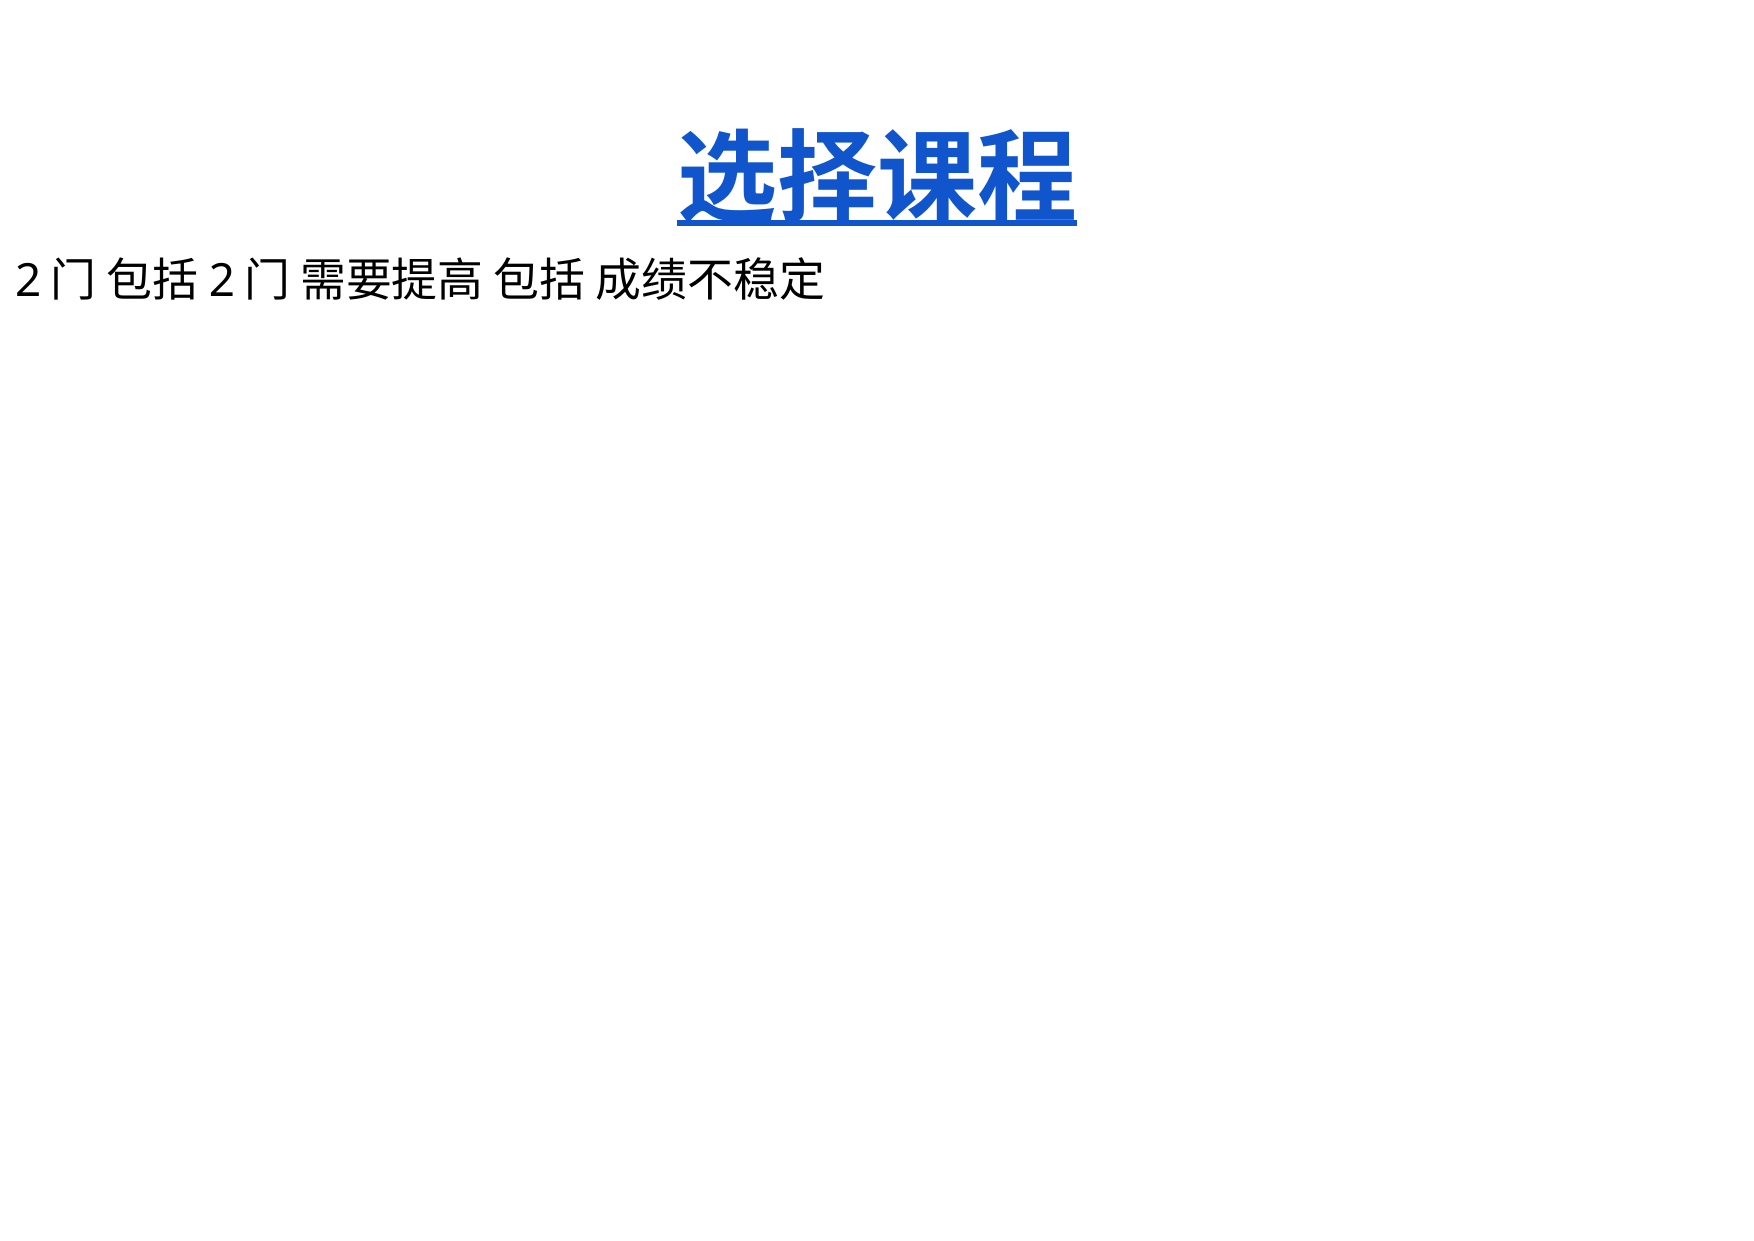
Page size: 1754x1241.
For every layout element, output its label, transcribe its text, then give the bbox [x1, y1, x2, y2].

title 选择课程 [15, 126, 1739, 237]
text 2门 包括 2门 需要提高 包括 成绩不稳定 [15, 243, 1739, 310]
